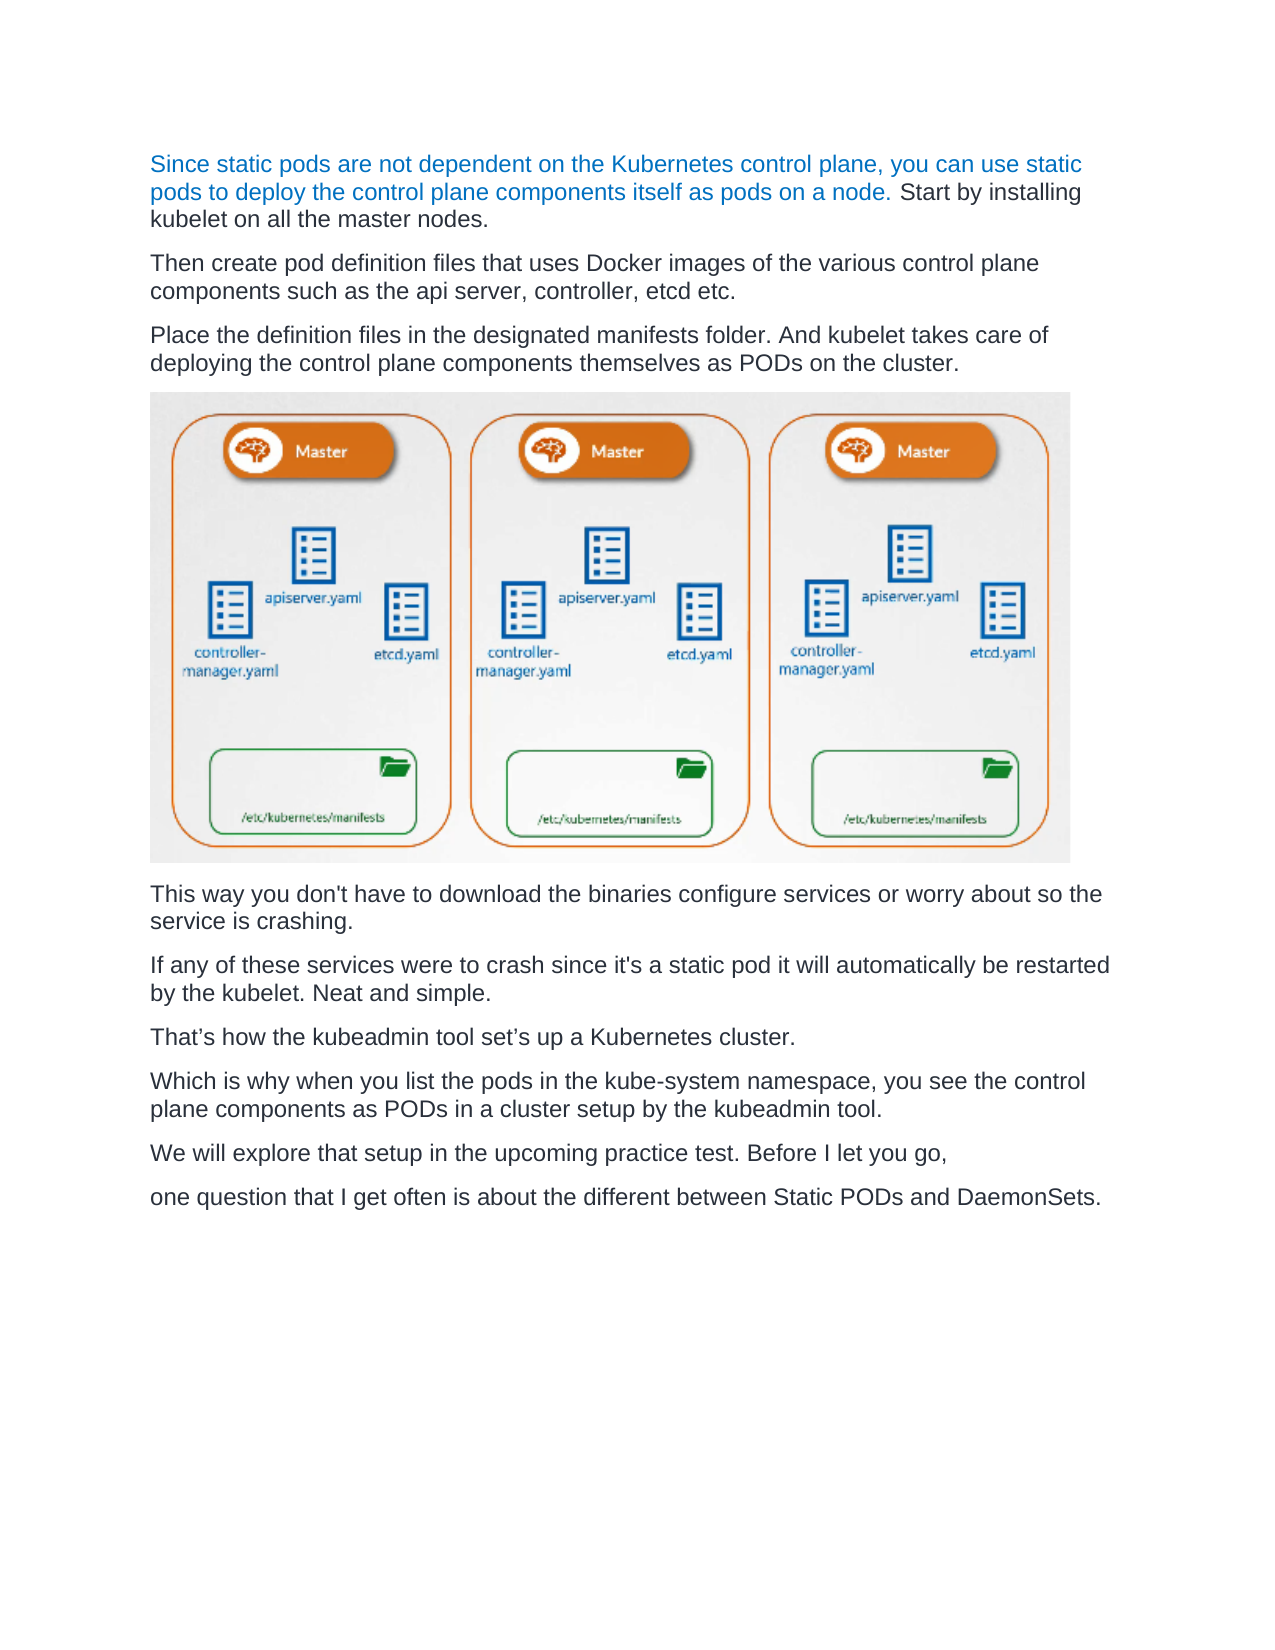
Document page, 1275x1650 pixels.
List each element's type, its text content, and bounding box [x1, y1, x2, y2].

picture [150, 392, 1071, 863]
text We will explore that setup in the upcoming practice test. Before I let you go, [150, 1138, 1125, 1166]
text If any of these services were to crash since it's a static pod it will automatically be restarted by the kubelet. Neat and simple. [150, 951, 1125, 1006]
text Then create pod definition files that uses Docker images of the various control plane components such as the api server, controller, etcd etc. [150, 249, 1125, 304]
text Which is why when you list the pods in the kube-system namespace, you see the control plane components as PODs in a cluster setup by the kubeadmin tool. [150, 1067, 1125, 1122]
text one question that I get often is about the different between Static PODs and DaemonSets. [150, 1183, 1125, 1210]
text Place the definition files in the designated manifests folder. And kubelet takes care of deploying the control plane components themselves as PODs on the cluster. [150, 321, 1125, 376]
text That’s how the kubeadmin tool set’s up a Kubernetes cluster. [150, 1023, 1125, 1050]
text This way you don't have to download the binaries configure services or worry about so the service is crashing. [150, 879, 1125, 935]
text Since static pods are not dependent on the Kubernetes control plane, you can use static pods to deploy the control plane components itself as pods on a node. Start by installing kubelet on all the master nodes. [150, 150, 1125, 233]
